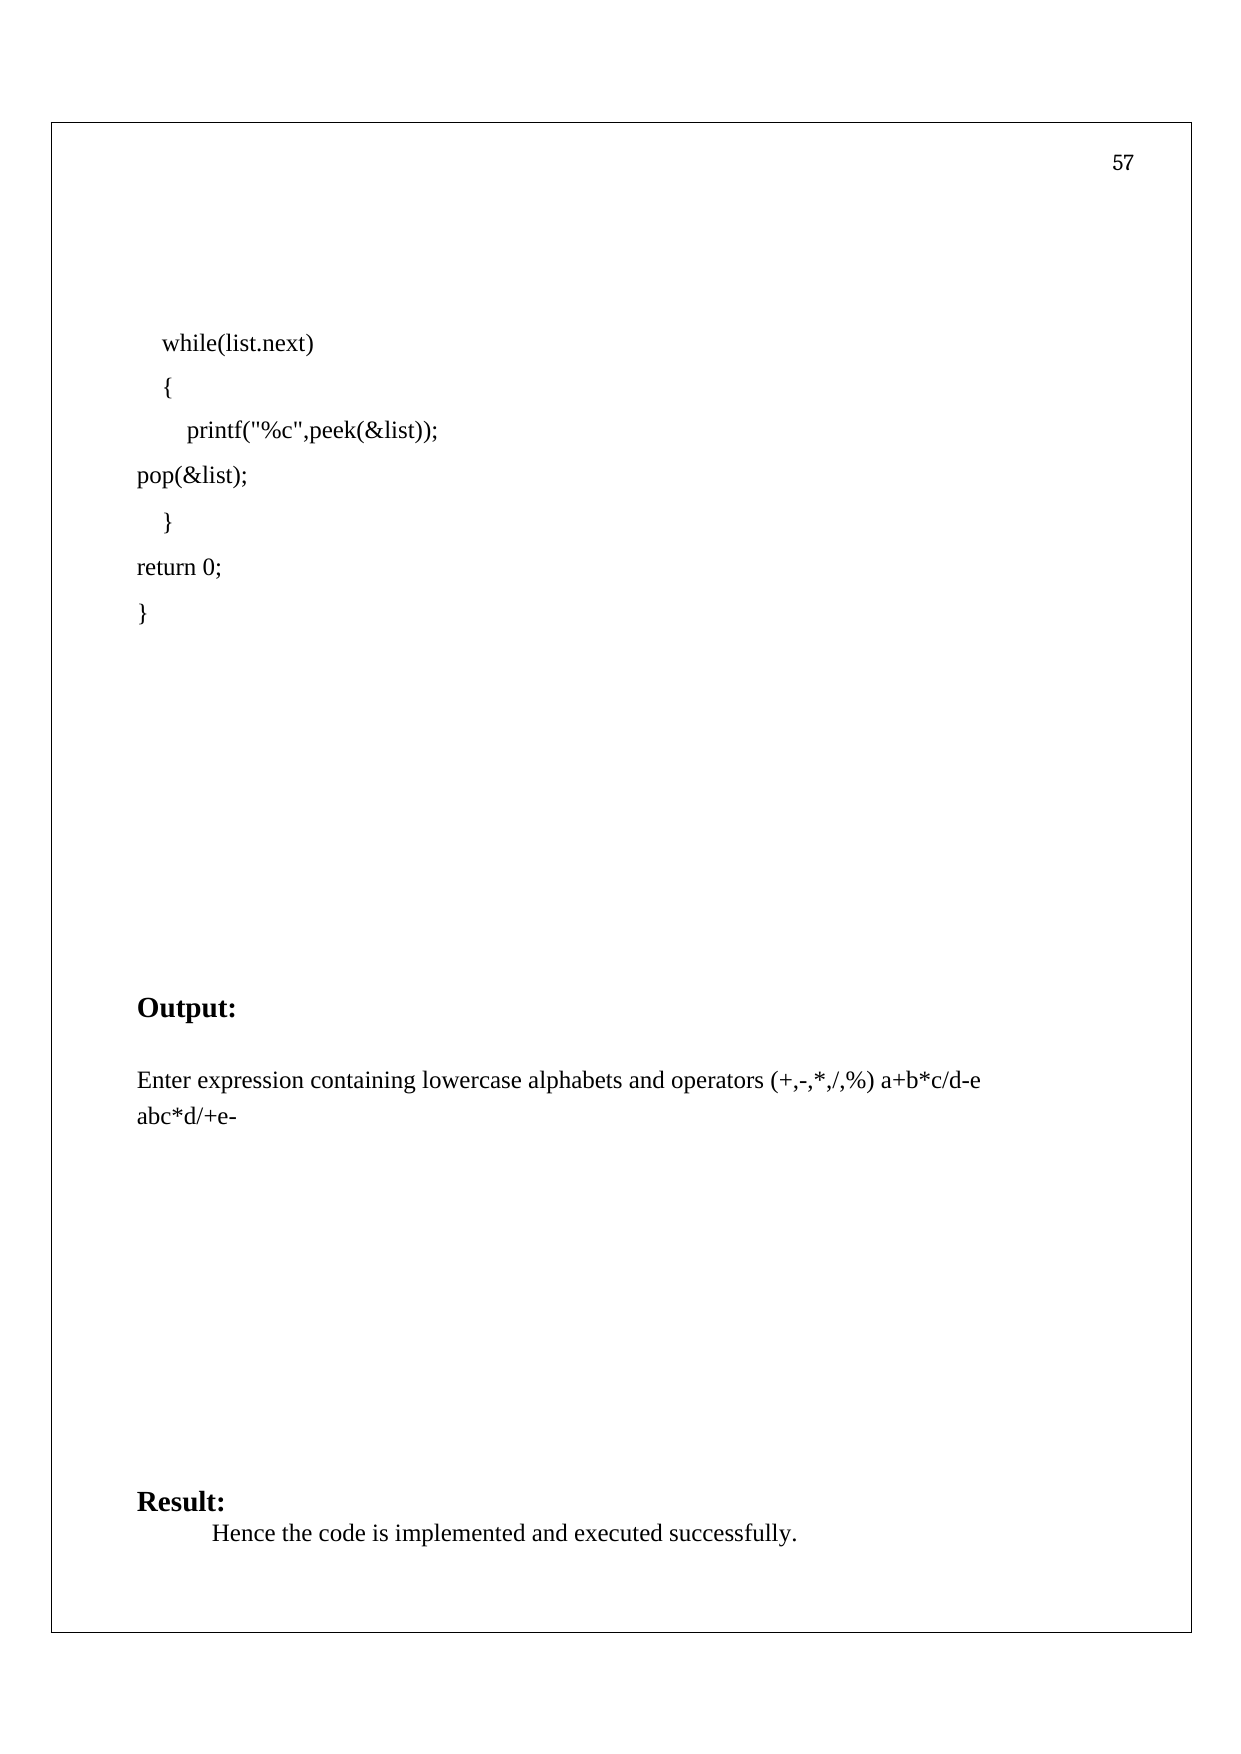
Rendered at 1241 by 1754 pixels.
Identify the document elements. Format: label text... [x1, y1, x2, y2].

table_header 57 [1112, 123, 1191, 1632]
table_header while(list.next) { printf("%c",peek(&list)); pop(&list); } return 0; } Output: Enter expression containing lowercase alphabets and operators (+,-,*,/,%) a+b*c/d-e abc*d/+e- Result: Hence the code is implemented and executed successfully. [52, 123, 1112, 1632]
